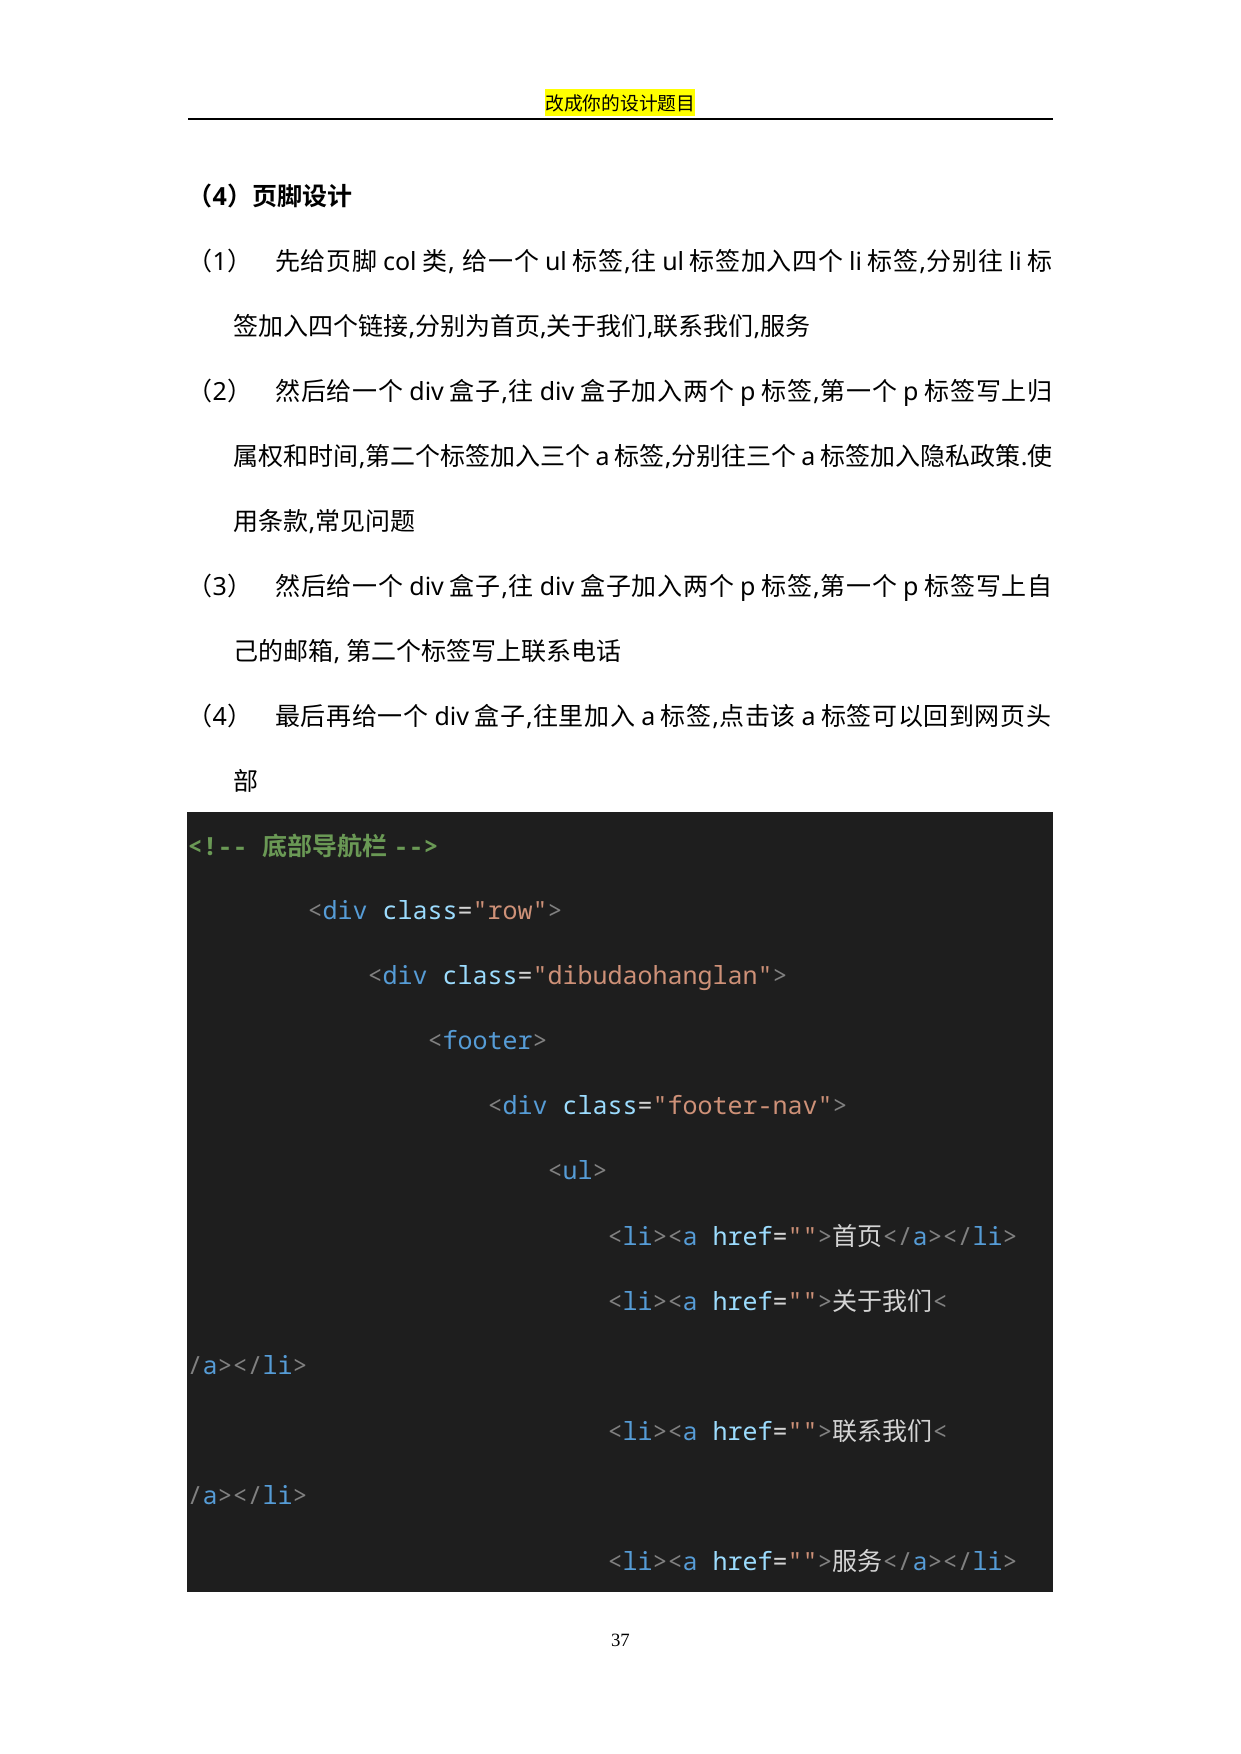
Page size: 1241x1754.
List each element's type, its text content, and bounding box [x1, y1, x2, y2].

text <div class="footer-nav"> [187, 1072, 1053, 1137]
list 页脚设计 [187, 162, 1053, 227]
text <li><a href="">服务</a></li> [187, 1527, 1053, 1592]
text <!-- 底部导航栏 --> [187, 812, 1053, 877]
text <li><a href="">首页</a></li> [187, 1202, 1053, 1267]
text <footer> [187, 1007, 1053, 1072]
list 然后给一个div盒子,往div盒子加入两个p标签,第一个p标签写上自己的邮箱, 第二个标签写上联系电话 [187, 552, 1053, 682]
list 先给页脚col类, 给一个ul标签,往ul标签加入四个li标签,分别往li标签加入四个链接,分别为首页,关于我们,联系我们,服务 [187, 227, 1053, 357]
list 最后再给一个div盒子,往里加入a标签,点击该a标签可以回到网页头部 [187, 682, 1053, 812]
text <li><a href="">关于我们</a></li> [187, 1267, 1053, 1397]
list 然后给一个div盒子,往div盒子加入两个p标签,第一个p标签写上归属权和时间,第二个标签加入三个a标签,分别往三个a标签加入隐私政策.使用条款,常见问题 [187, 357, 1053, 552]
text <li><a href="">联系我们</a></li> [187, 1397, 1053, 1527]
text <div class="dibudaohanglan"> [187, 942, 1053, 1007]
text <div class="row"> [187, 877, 1053, 942]
text <ul> [187, 1137, 1053, 1202]
